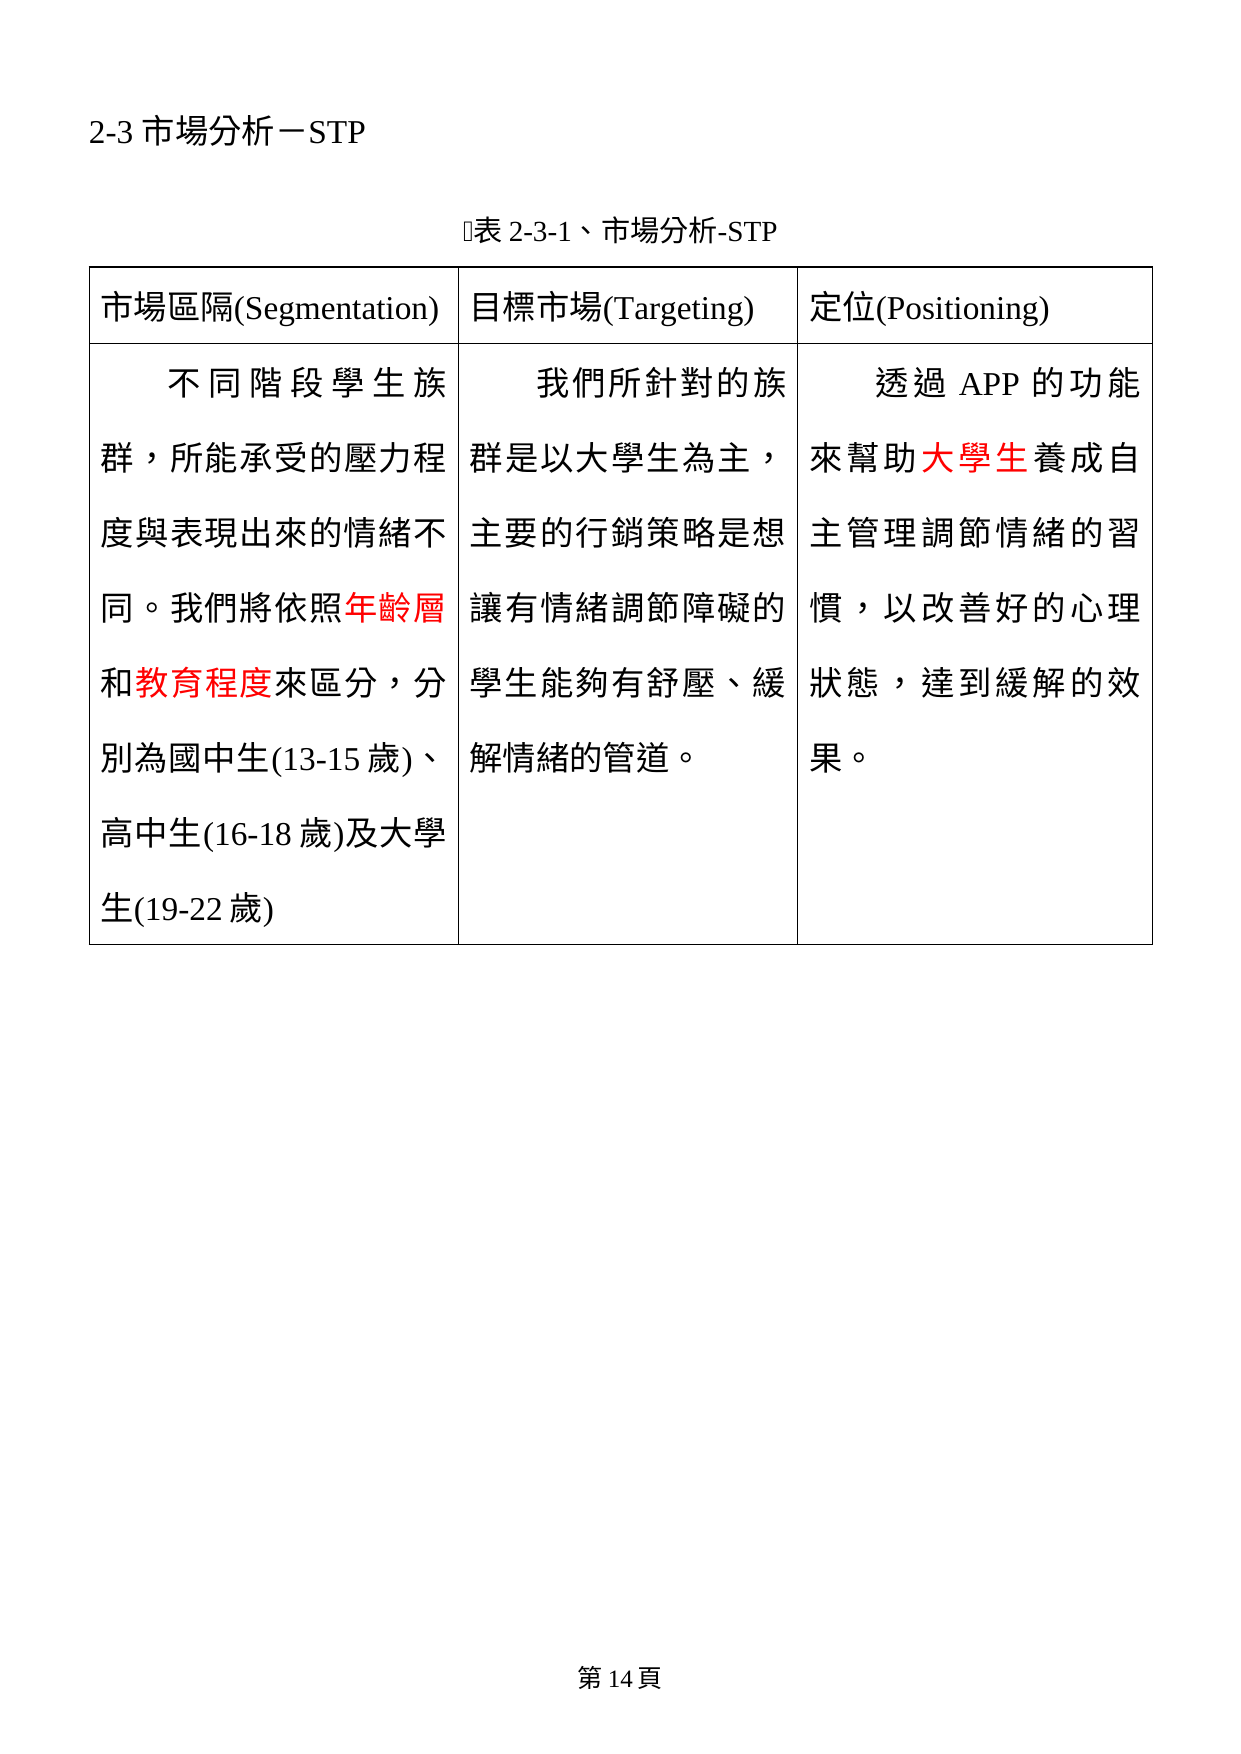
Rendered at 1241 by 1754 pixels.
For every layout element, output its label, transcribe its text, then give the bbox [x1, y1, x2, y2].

table_cell 我們所針對的族群是以大學生為主，主要的行銷策略是想讓有情緒調節障礙的學生能夠有舒壓、緩解情緒的管道。 [459, 344, 797, 944]
table_cell 不同階段學生族群，所能承受的壓力程度與表現出來的情緒不同。我們將依照年齡層和教育程度來區分，分別為國中生(13-15歲)、高中生(16-18歲)及大學生(19-22歲) [90, 344, 458, 944]
table_header 市場區隔(Segmentation) [90, 268, 458, 342]
text 表2-3-1、市場分析-STP [89, 191, 1152, 266]
text 2-3 市場分析－STP [89, 105, 1152, 153]
table_header 定位(Positioning) [798, 268, 1152, 342]
table_cell 透過APP的功能來幫助大學生養成自主管理調節情緒的習慣，以改善好的心理狀態，達到緩解的效果。 [798, 344, 1152, 944]
table_header 目標市場(Targeting) [459, 268, 797, 342]
